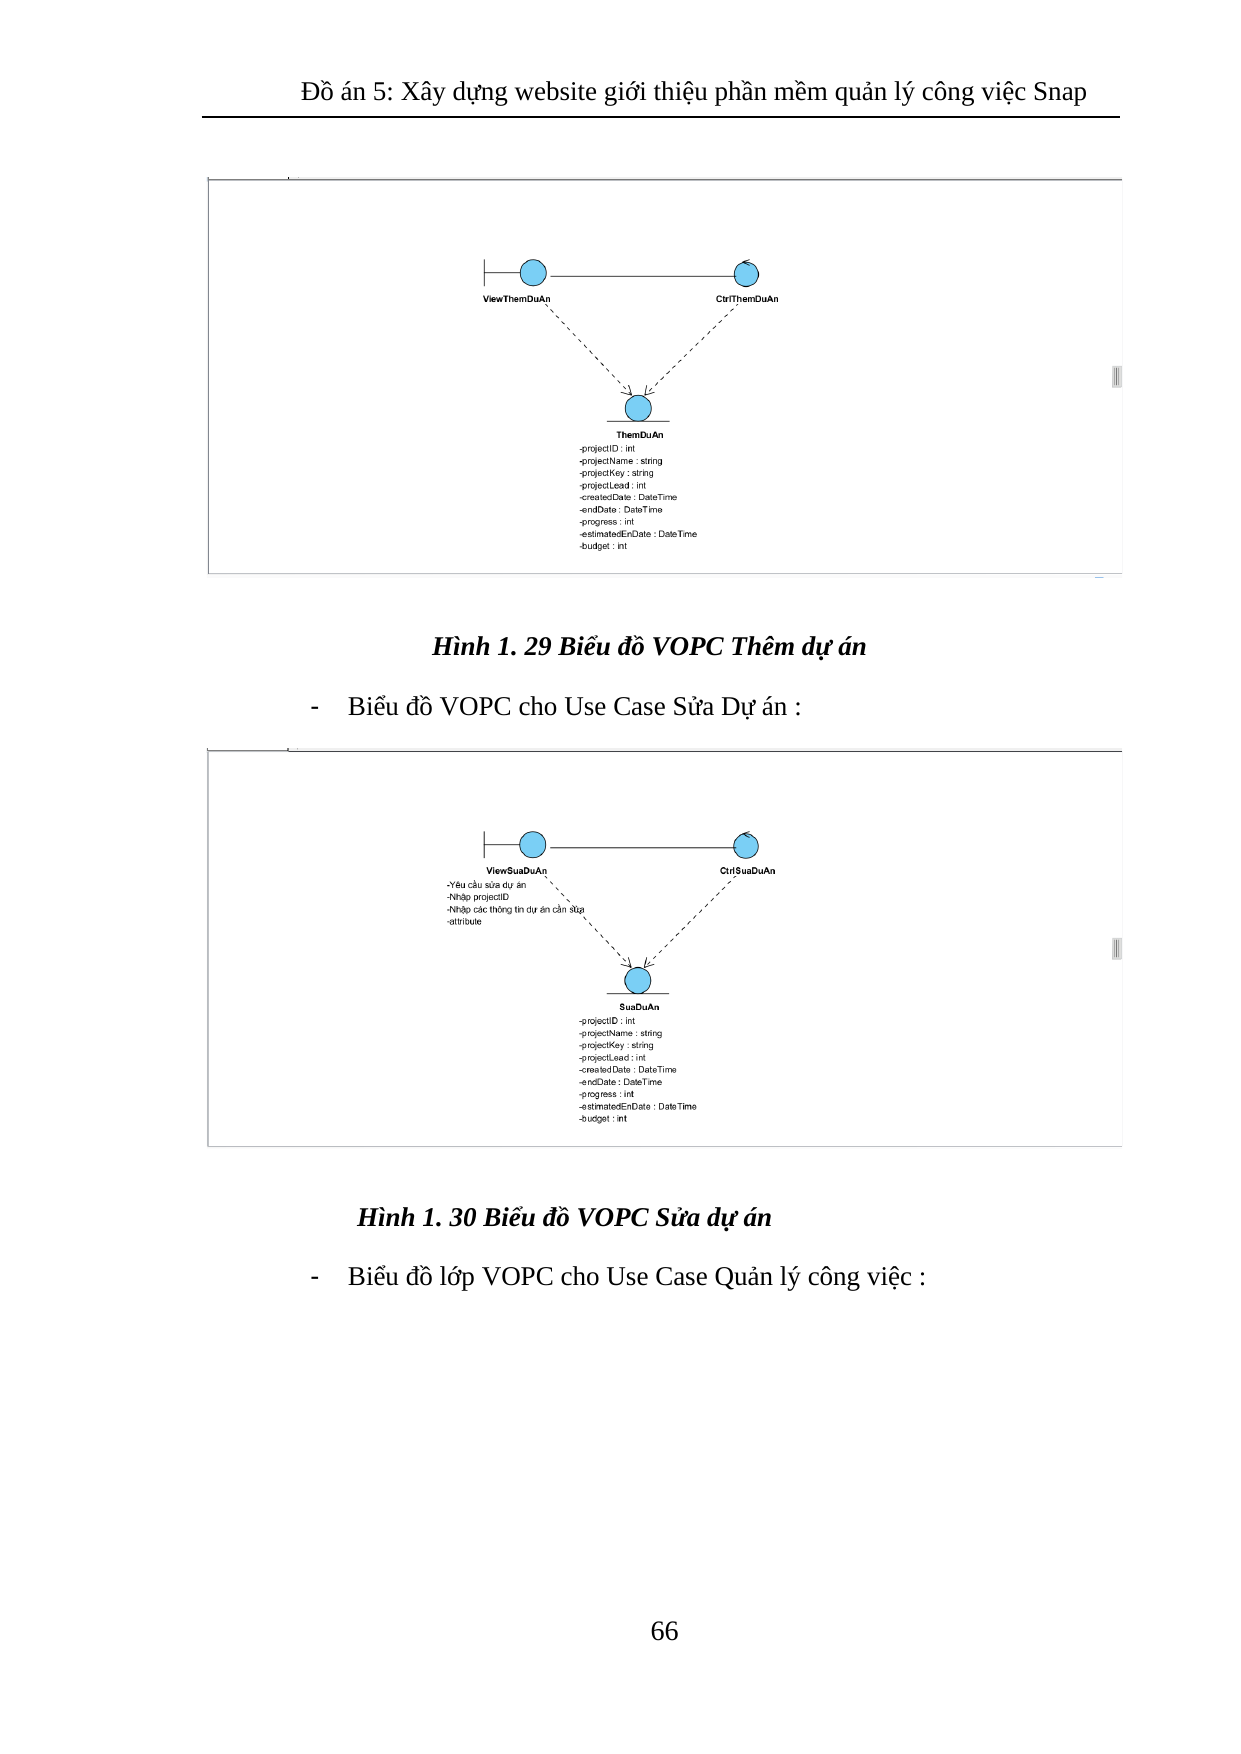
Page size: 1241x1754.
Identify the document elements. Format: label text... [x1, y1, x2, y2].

text Hình 1. 29 Biểu đồ VOPC Thêm dự án [357, 630, 1122, 661]
text Hình 1. 30 Biểu đồ VOPC Sửa dự án [282, 1201, 1122, 1232]
list Biểu đồ lớp VOPC cho Use Case Quản lý công việc : [310, 1260, 1122, 1292]
picture [206, 748, 1123, 1149]
list Biểu đồ VOPC cho Use Case Sửa Dự án : [310, 689, 1122, 721]
picture [206, 177, 1123, 578]
